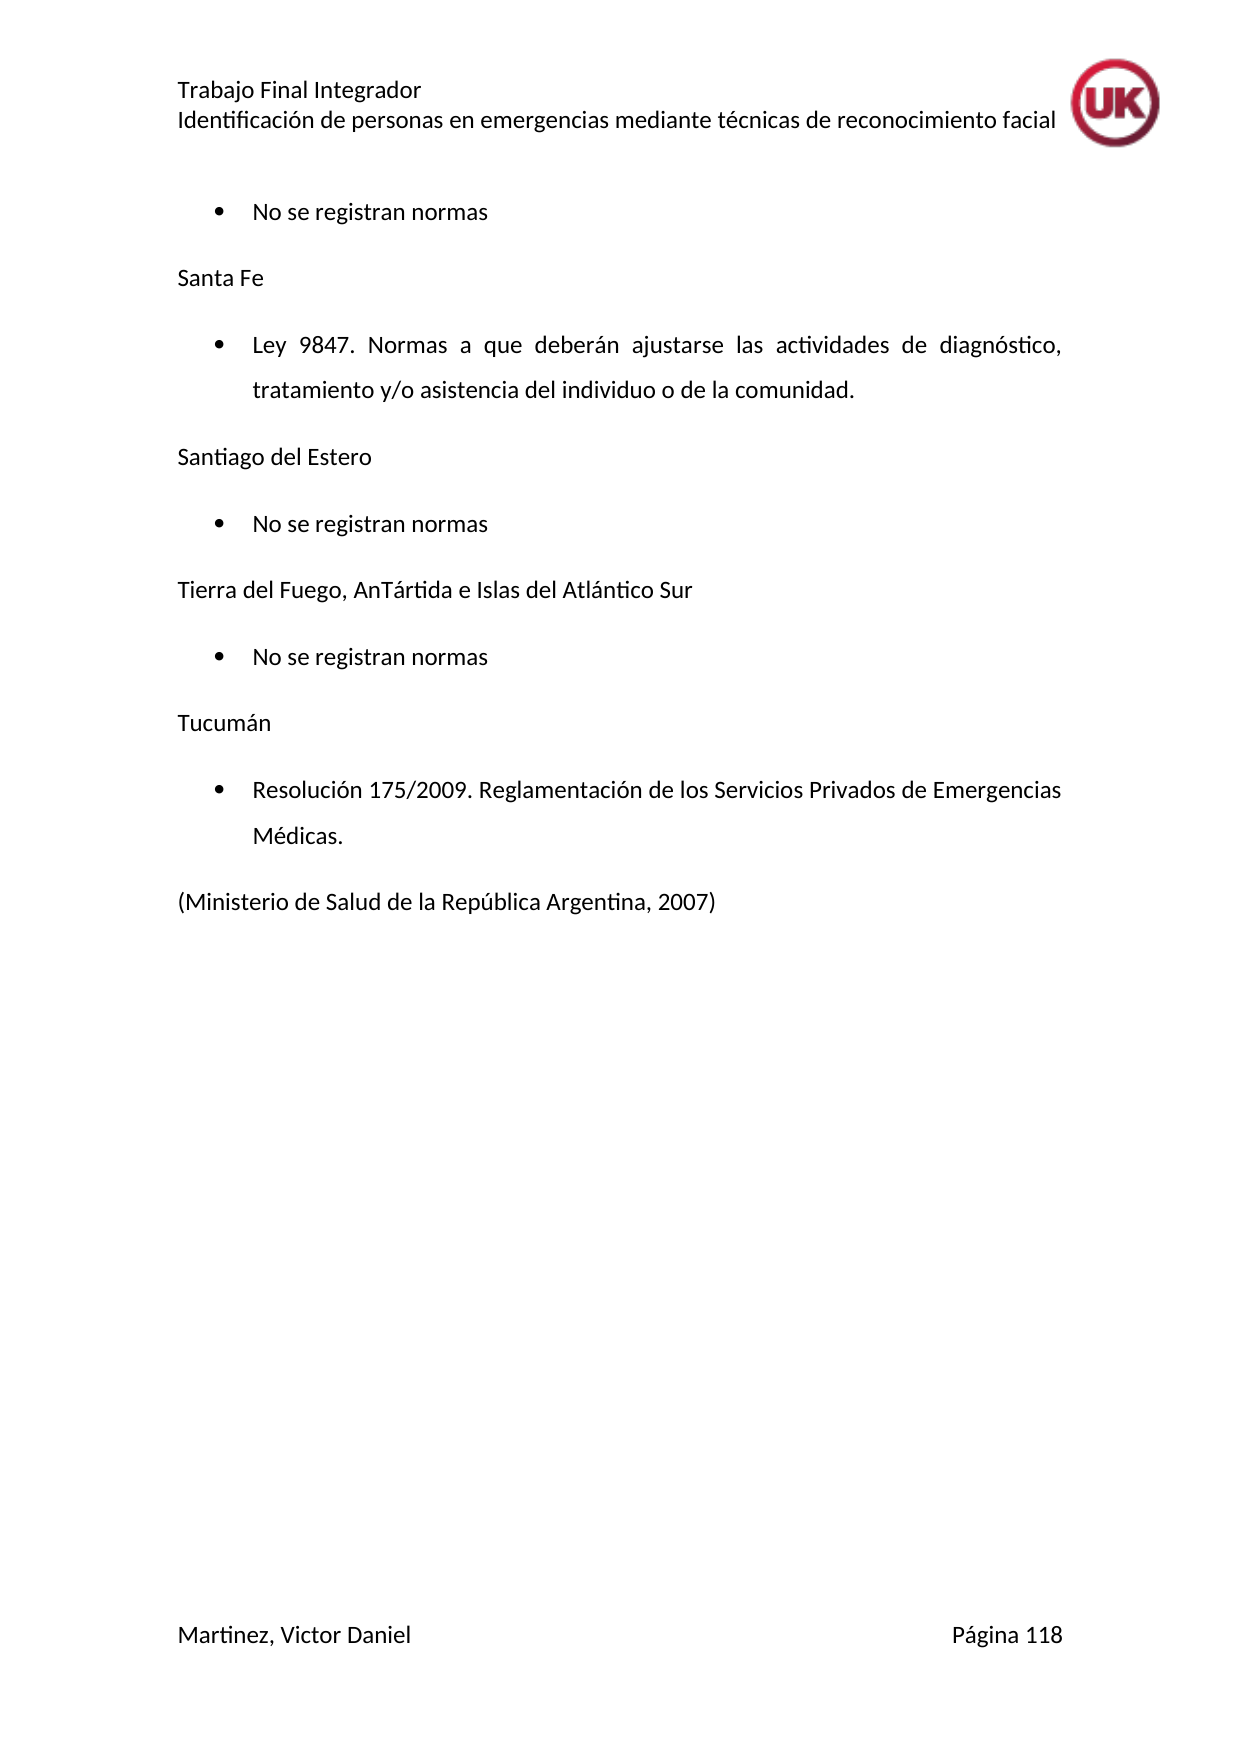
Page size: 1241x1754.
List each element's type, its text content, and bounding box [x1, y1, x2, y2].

text Tierra del Fuego, AnTártida e Islas del Atlántico Sur [177, 574, 1063, 605]
list No se registran normas [215, 508, 1063, 538]
text Santa Fe [177, 262, 1063, 293]
text Santiago del Estero [177, 441, 1063, 472]
list No se registran normas [215, 641, 1063, 671]
text Tucumán [177, 707, 1063, 738]
list Resolución 175/2009. Reglamentación de los Servicios Privados de Emergencias Médicas. [215, 774, 1063, 850]
picture [1057, 48, 1177, 155]
list Ley 9847. Normas a que deberán ajustarse las actividades de diagnóstico, tratamiento y/o asistencia del individuo o de la comunidad. [215, 329, 1063, 405]
list No se registran normas [215, 196, 1063, 226]
